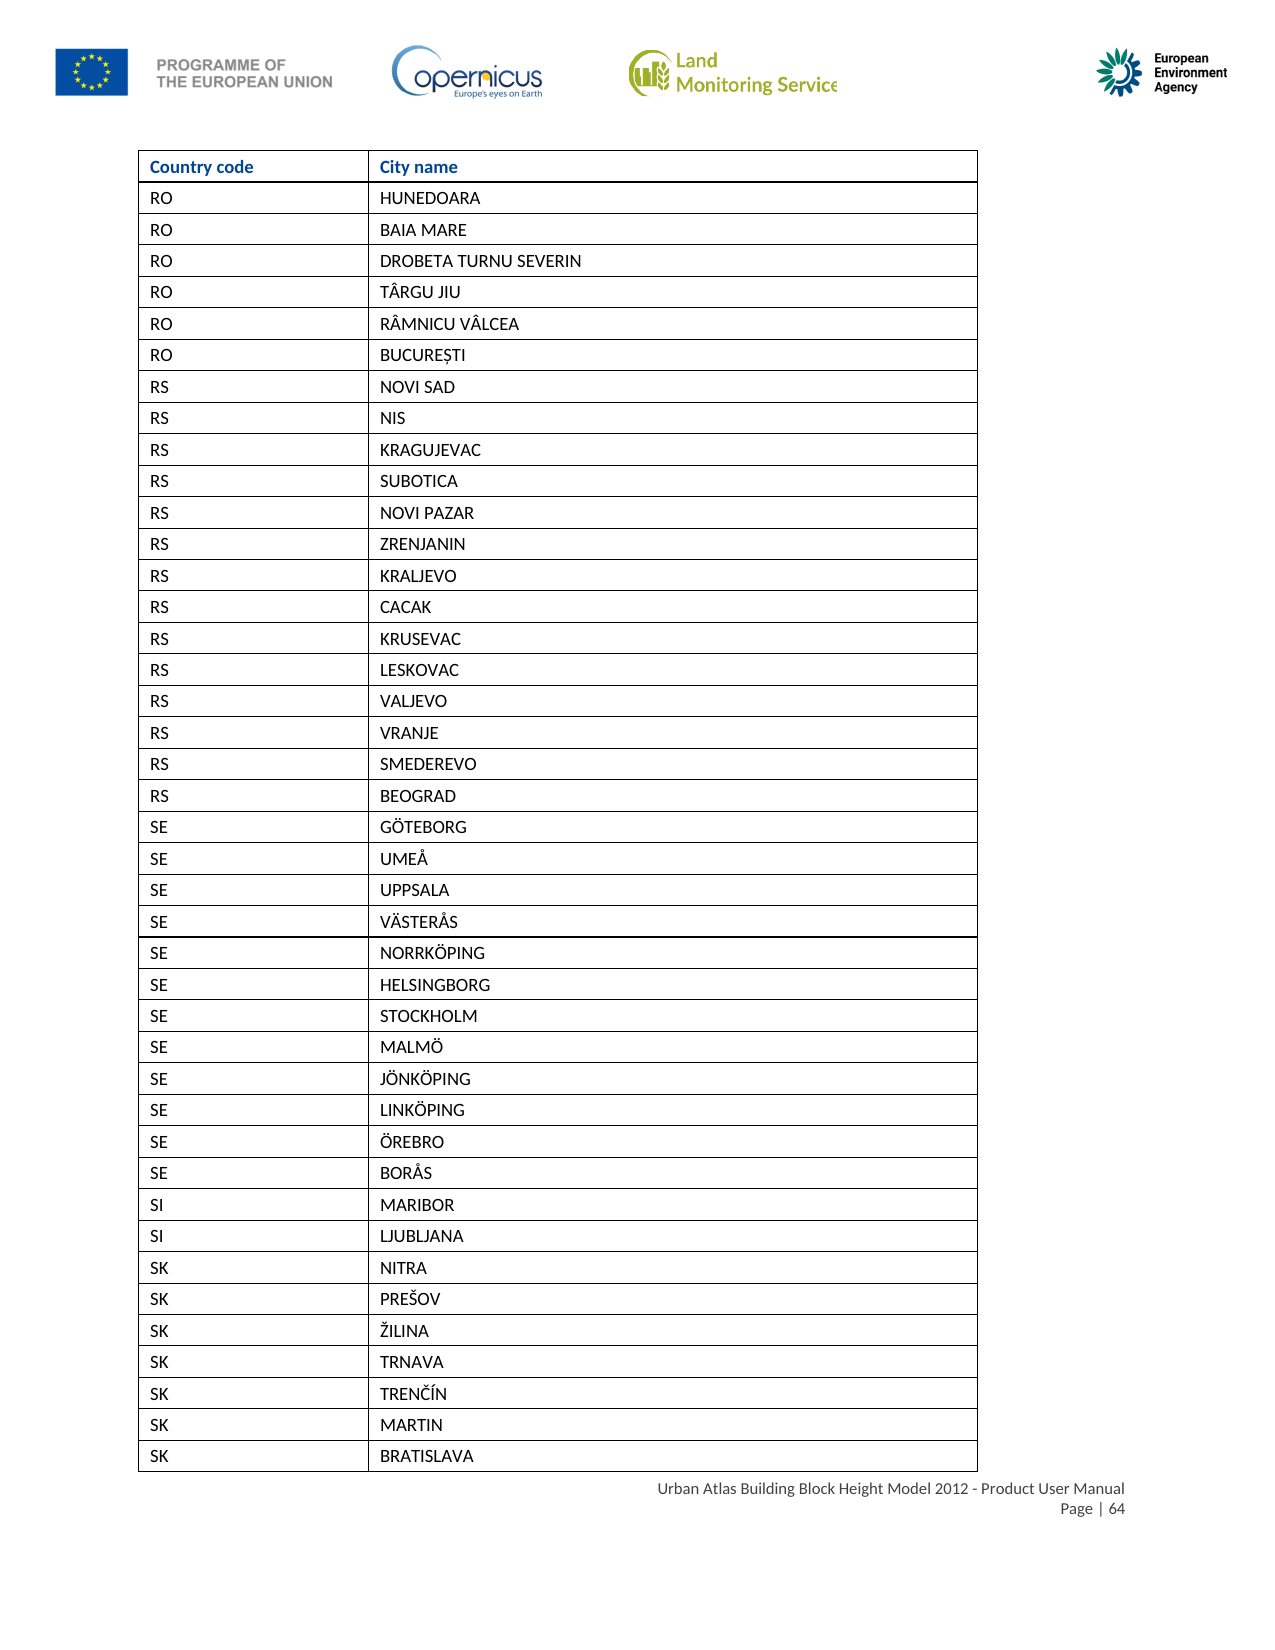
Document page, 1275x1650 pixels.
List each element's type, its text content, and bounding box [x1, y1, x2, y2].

table_cell SK [139, 1252, 368, 1282]
table_cell HUNEDOARA [369, 183, 977, 213]
table_cell BUCUREȘTI [369, 340, 977, 370]
table_cell UPPSALA [369, 875, 977, 905]
table_cell SE [139, 969, 368, 999]
picture [371, 15, 560, 130]
table_cell VRANJE [369, 717, 977, 748]
table_cell MALMÖ [369, 1032, 977, 1062]
table_cell SMEDEREVO [369, 749, 977, 779]
table_cell TÂRGU JIU [369, 277, 977, 307]
table_cell STOCKHOLM [369, 1000, 977, 1031]
table_cell SI [139, 1221, 368, 1251]
table_cell RO [139, 308, 368, 339]
table_cell BORÅS [369, 1158, 977, 1188]
table_cell SK [139, 1409, 368, 1440]
table_cell GÖTEBORG [369, 812, 977, 842]
table_cell SK [139, 1378, 368, 1408]
table_cell RO [139, 245, 368, 276]
table_cell NORRKÖPING [369, 938, 977, 968]
table_cell SE [139, 1095, 368, 1125]
table_cell NOVI SAD [369, 371, 977, 402]
table_cell SK [139, 1346, 368, 1377]
table_cell RS [139, 654, 368, 685]
table_cell RS [139, 623, 368, 653]
table_cell UMEÅ [369, 843, 977, 873]
table_cell RS [139, 749, 368, 779]
table_cell RS [139, 434, 368, 464]
table_cell SE [139, 1032, 368, 1062]
table_cell TRENČÍN [369, 1378, 977, 1408]
table_cell ŽILINA [369, 1315, 977, 1345]
table_cell RÂMNICU VÂLCEA [369, 308, 977, 339]
table_cell SE [139, 1063, 368, 1094]
table_cell KRALJEVO [369, 560, 977, 590]
picture [29, 21, 351, 124]
table_cell CACAK [369, 591, 977, 622]
table_cell RS [139, 717, 368, 748]
table_cell SE [139, 875, 368, 905]
table_cell KRAGUJEVAC [369, 434, 977, 464]
table_cell RO [139, 214, 368, 244]
picture [1094, 46, 1228, 97]
table_cell JÖNKÖPING [369, 1063, 977, 1094]
table_cell MARTIN [369, 1409, 977, 1440]
table_header City name [369, 151, 977, 181]
table_cell LINKÖPING [369, 1095, 977, 1125]
table_cell PREŠOV [369, 1284, 977, 1314]
table_cell BRATISLAVA [369, 1441, 977, 1471]
table_cell TRNAVA [369, 1346, 977, 1377]
table_cell ZRENJANIN [369, 529, 977, 559]
table_cell ÖREBRO [369, 1126, 977, 1157]
table_cell SE [139, 906, 368, 936]
table_cell KRUSEVAC [369, 623, 977, 653]
table_cell LESKOVAC [369, 654, 977, 685]
table_cell SE [139, 1158, 368, 1188]
table_cell SE [139, 812, 368, 842]
table_cell RS [139, 497, 368, 527]
table_cell NIS [369, 403, 977, 433]
table_cell SE [139, 1000, 368, 1031]
table_cell SE [139, 938, 368, 968]
table_cell RS [139, 529, 368, 559]
table_cell RS [139, 466, 368, 496]
table_cell BAIA MARE [369, 214, 977, 244]
table_cell MARIBOR [369, 1189, 977, 1219]
table_cell HELSINGBORG [369, 969, 977, 999]
table_cell DROBETA TURNU SEVERIN [369, 245, 977, 276]
table_cell RS [139, 371, 368, 402]
table_cell SUBOTICA [369, 466, 977, 496]
table_cell RO [139, 183, 368, 213]
table_cell SK [139, 1284, 368, 1314]
table_cell SK [139, 1315, 368, 1345]
table_cell RS [139, 560, 368, 590]
table_cell RS [139, 403, 368, 433]
table_cell NITRA [369, 1252, 977, 1282]
table_header Country code [139, 151, 368, 181]
table_cell SE [139, 1126, 368, 1157]
table_cell SE [139, 843, 368, 873]
picture [628, 50, 837, 97]
table_cell RS [139, 780, 368, 811]
table_cell LJUBLJANA [369, 1221, 977, 1251]
table_cell VÄSTERÅS [369, 906, 977, 936]
table_cell RS [139, 686, 368, 716]
table_cell SI [139, 1189, 368, 1219]
table_cell RO [139, 340, 368, 370]
table_cell SK [139, 1441, 368, 1471]
table_cell RS [139, 591, 368, 622]
table_cell RO [139, 277, 368, 307]
table_cell BEOGRAD [369, 780, 977, 811]
table_cell VALJEVO [369, 686, 977, 716]
table_cell NOVI PAZAR [369, 497, 977, 527]
